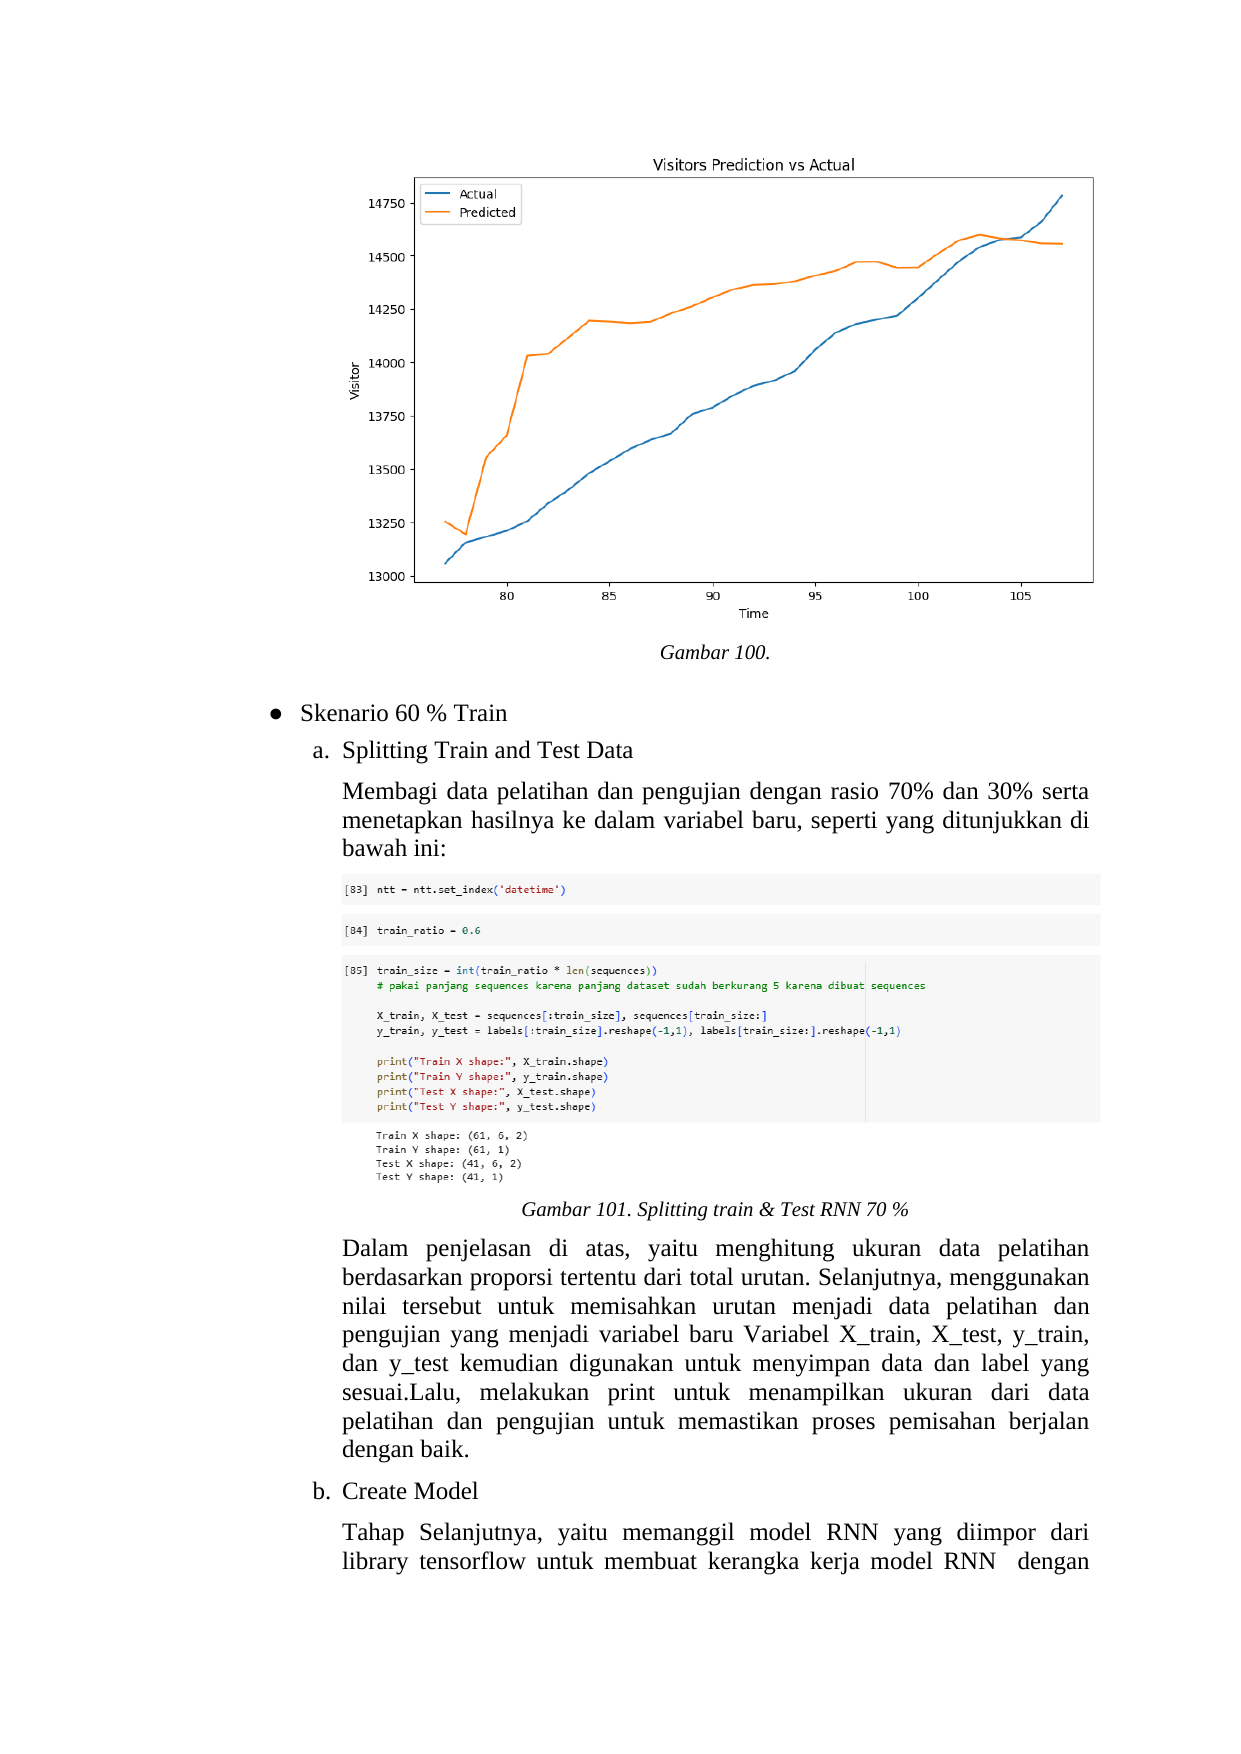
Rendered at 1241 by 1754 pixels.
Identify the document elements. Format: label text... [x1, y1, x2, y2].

picture [341, 150, 1101, 628]
text Membagi data pelatihan dan pengujian dengan rasio 70% dan 30% serta menetapkan hasilnya ke dalam variabel baru, seperti yang ditunjukkan di bawah ini: [342, 776, 1090, 862]
text Dalam penjelasan di atas, yaitu menghitung ukuran data pelatihan berdasarkan proporsi tertentu dari total urutan. Selanjutnya, menggunakan nilai tersebut untuk memisahkan urutan menjadi data pelatihan dan pengujian yang menjadi variabel baru Variabel X_train, X_test, y_train, dan y_test kemudian digunakan untuk menyimpan data dan label yang sesuai.Lalu, melakukan print untuk menampilkan ukuran dari data pelatihan dan pengujian untuk memastikan proses pemisahan berjalan dengan baik. [342, 1233, 1090, 1463]
subtitle Gambar 100. [342, 640, 1090, 664]
list Splitting Train and Test Data [312, 735, 1090, 763]
subtitle Skenario 60 % Train [268, 698, 1090, 726]
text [342, 1517, 1090, 1574]
list Create Model [312, 1476, 1090, 1504]
picture [341, 874, 1101, 1185]
subtitle Gambar 101. Splitting train & Test RNN 70 % [342, 1197, 1090, 1221]
